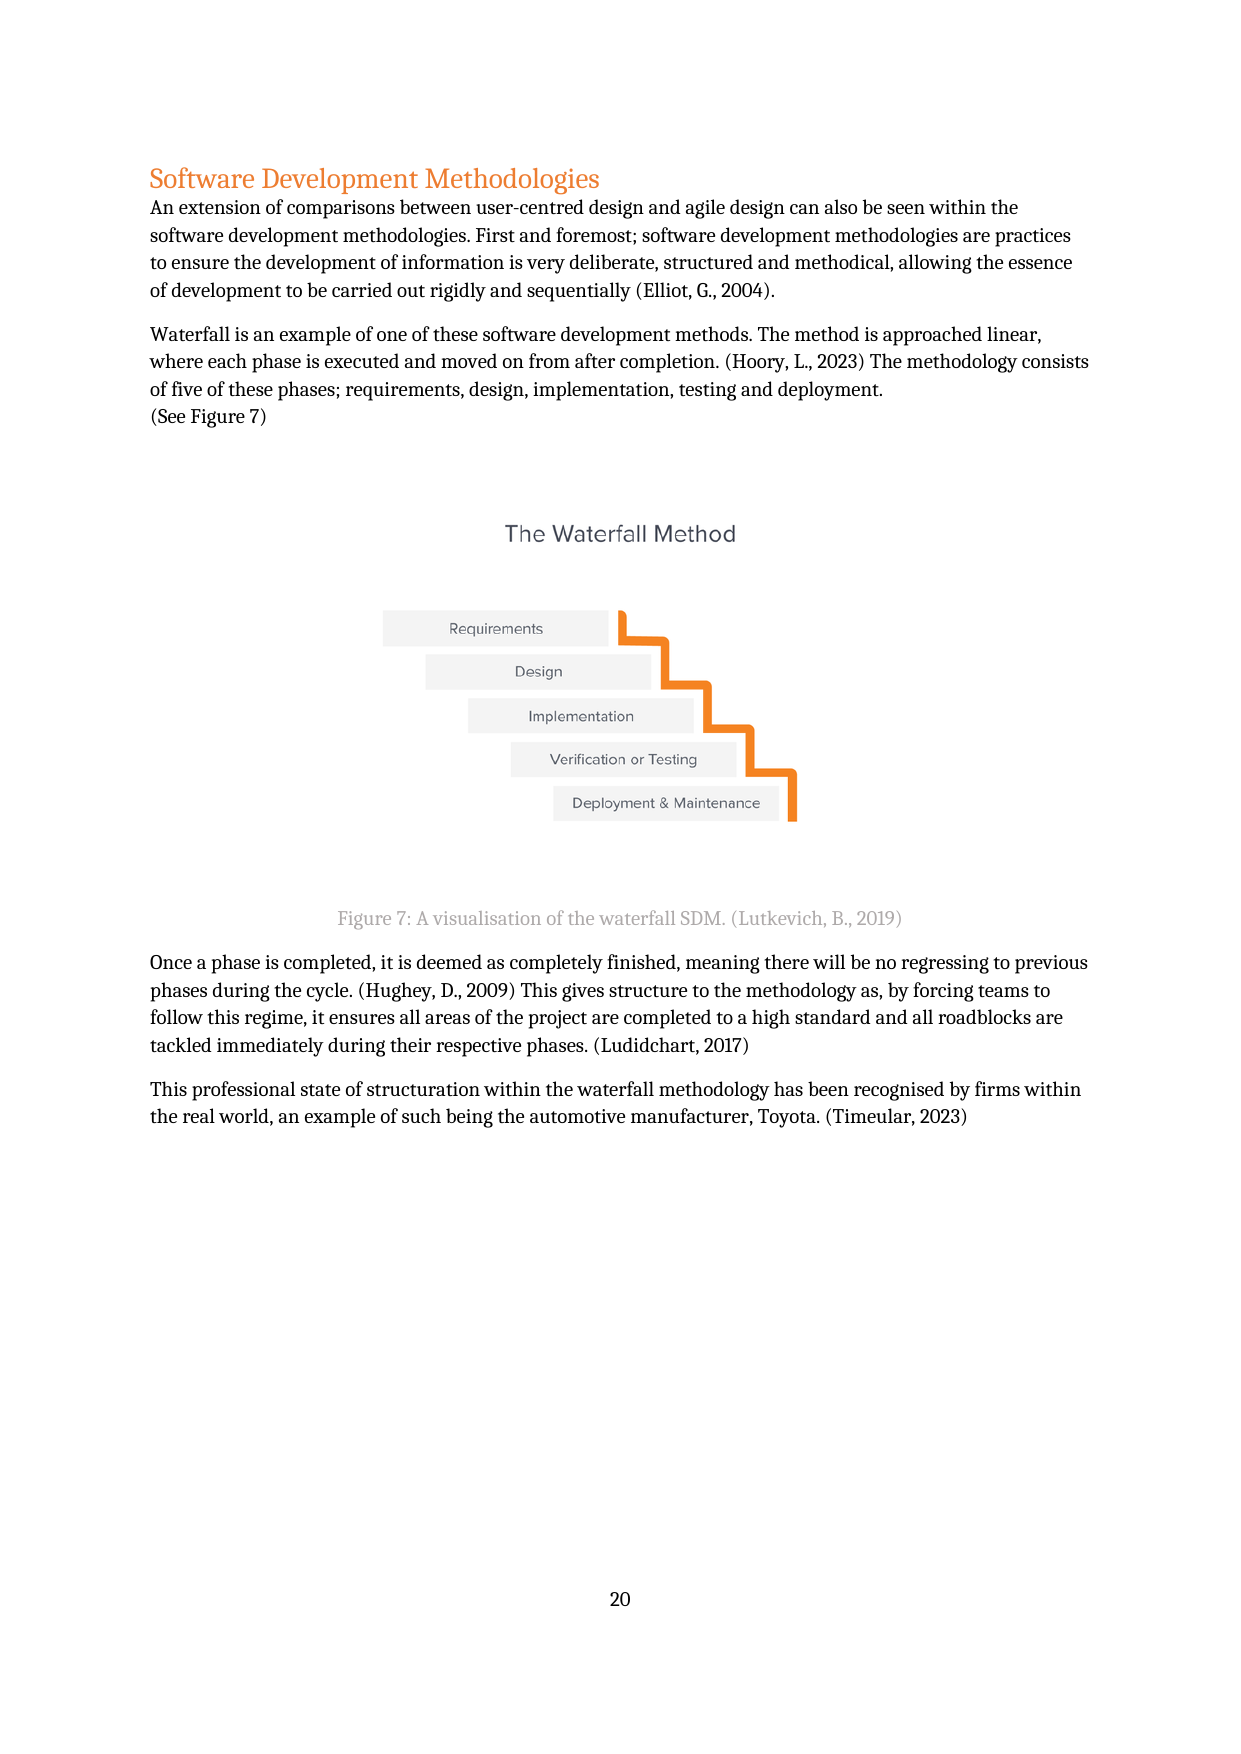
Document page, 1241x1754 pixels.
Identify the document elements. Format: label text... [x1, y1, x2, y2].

text This professional state of structuration within the waterfall methodology has been recognised by firms within the real world, an example of such being the automotive manufacturer, Toyota. (Timeular, 2023) [150, 1077, 1090, 1129]
text An extension of comparisons between user-centred design and agile design can also be seen within the software development methodologies. First and foremost; software development methodologies are practices to ensure the development of information is very deliberate, structured and methodical, allowing the essence of development to be carried out rigidly and sequentially (Elliot, G., 2004). [150, 196, 1090, 302]
picture [271, 493, 970, 887]
text Once a phase is completed, it is deemed as completely finished, meaning there will be no regressing to previous phases during the cycle. (Hughey, D., 2009) This gives structure to the methodology as, by forcing teams to follow this regime, it ensures all areas of the project are completed to a high standard and all roadblocks are tackled immediately during their respective phases. (Ludidchart, 2017) [150, 951, 1090, 1057]
text Figure 7: A visualisation of the waterfall SDM. (Lutkevich, B., 2019) [150, 907, 1090, 931]
text Waterfall is an example of one of these software development methods. The method is approached linear, where each phase is executed and moved on from after completion. (Hoory, L., 2023) The methodology consists of five of these phases; requirements, design, implementation, testing and deployment. (See Figure 7) [150, 323, 1090, 429]
subtitle Software Development Methodologies [150, 162, 1090, 196]
